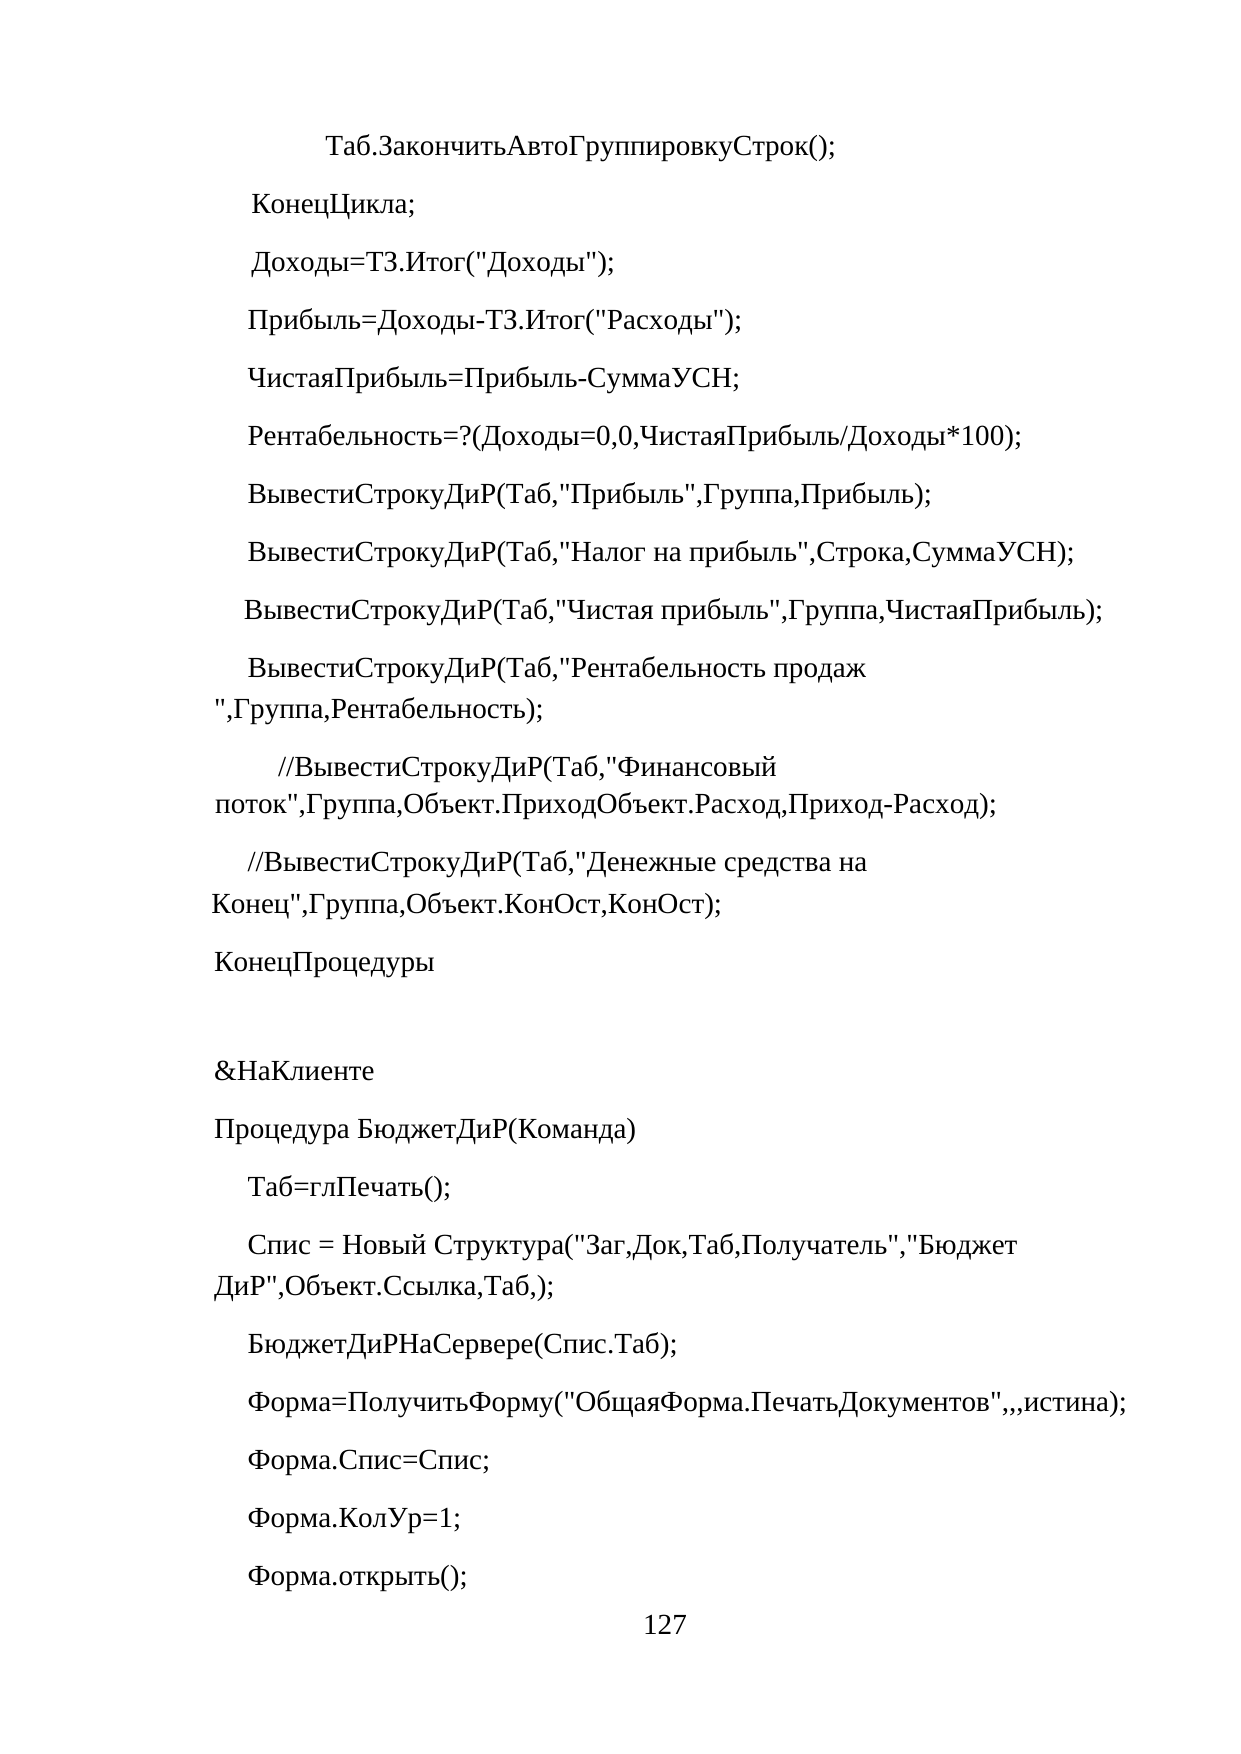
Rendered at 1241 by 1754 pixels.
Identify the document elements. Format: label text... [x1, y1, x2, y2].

text КонецЦикла; [251, 186, 1168, 219]
text ЧистаяПрибыль=Прибыль-СуммаУСН; [130, 360, 1197, 393]
text КонецПроцедуры [214, 944, 1168, 977]
text ВывестиСтрокуДиР(Таб,"Налог на прибыль",Строка,СуммаУСН); [130, 534, 1197, 567]
text Таб=глПечать(); [130, 1169, 1197, 1202]
text ",Группа,Рентабельность); [214, 691, 1168, 725]
text ВывестиСтрокуДиР(Таб,"Рентабельность продаж [130, 650, 1197, 683]
text ВывестиСтрокуДиР(Таб,"Прибыль",Группа,Прибыль); [130, 476, 1197, 509]
text Форма.КолУр=1; [130, 1500, 1197, 1534]
text ДиР",Объект.Ссылка,Таб,); [214, 1268, 1168, 1302]
text Спис = Новый Структура("Заг,Док,Таб,Получатель","Бюджет [130, 1227, 1197, 1260]
text ВывестиСтрокуДиР(Таб,"Чистая прибыль",Группа,ЧистаяПрибыль); [130, 592, 1197, 626]
text Форма.Спис=Спис; [130, 1442, 1197, 1476]
text //ВывестиСтрокуДиР(Таб,"Денежные средства на [130, 844, 1197, 878]
text Прибыль=Доходы-ТЗ.Итог("Расходы"); [130, 302, 1197, 335]
text Конец",Группа,Объект.КонОст,КонОст); [130, 886, 1197, 919]
text Форма=ПолучитьФорму("ОбщаяФорма.ПечатьДокументов",,,истина); [130, 1384, 1197, 1418]
text //ВывестиСтрокуДиР(Таб,"Финансовый поток",Группа,Объект.ПриходОбъект.Расход,Приход-Расход); [214, 749, 1168, 820]
text Таб.ЗакончитьАвтоГруппировкуСтрок(); [325, 128, 1168, 161]
text &НаКлиенте [214, 1053, 1168, 1086]
text Доходы=ТЗ.Итог("Доходы"); [251, 244, 1168, 277]
text Форма.открыть(); [130, 1558, 1197, 1592]
text БюджетДиРНаСервере(Спис.Таб); [130, 1326, 1197, 1360]
text Процедура БюджетДиР(Команда) [214, 1111, 1168, 1144]
text Рентабельность=?(Доходы=0,0,ЧистаяПрибыль/Доходы*100); [130, 418, 1197, 451]
